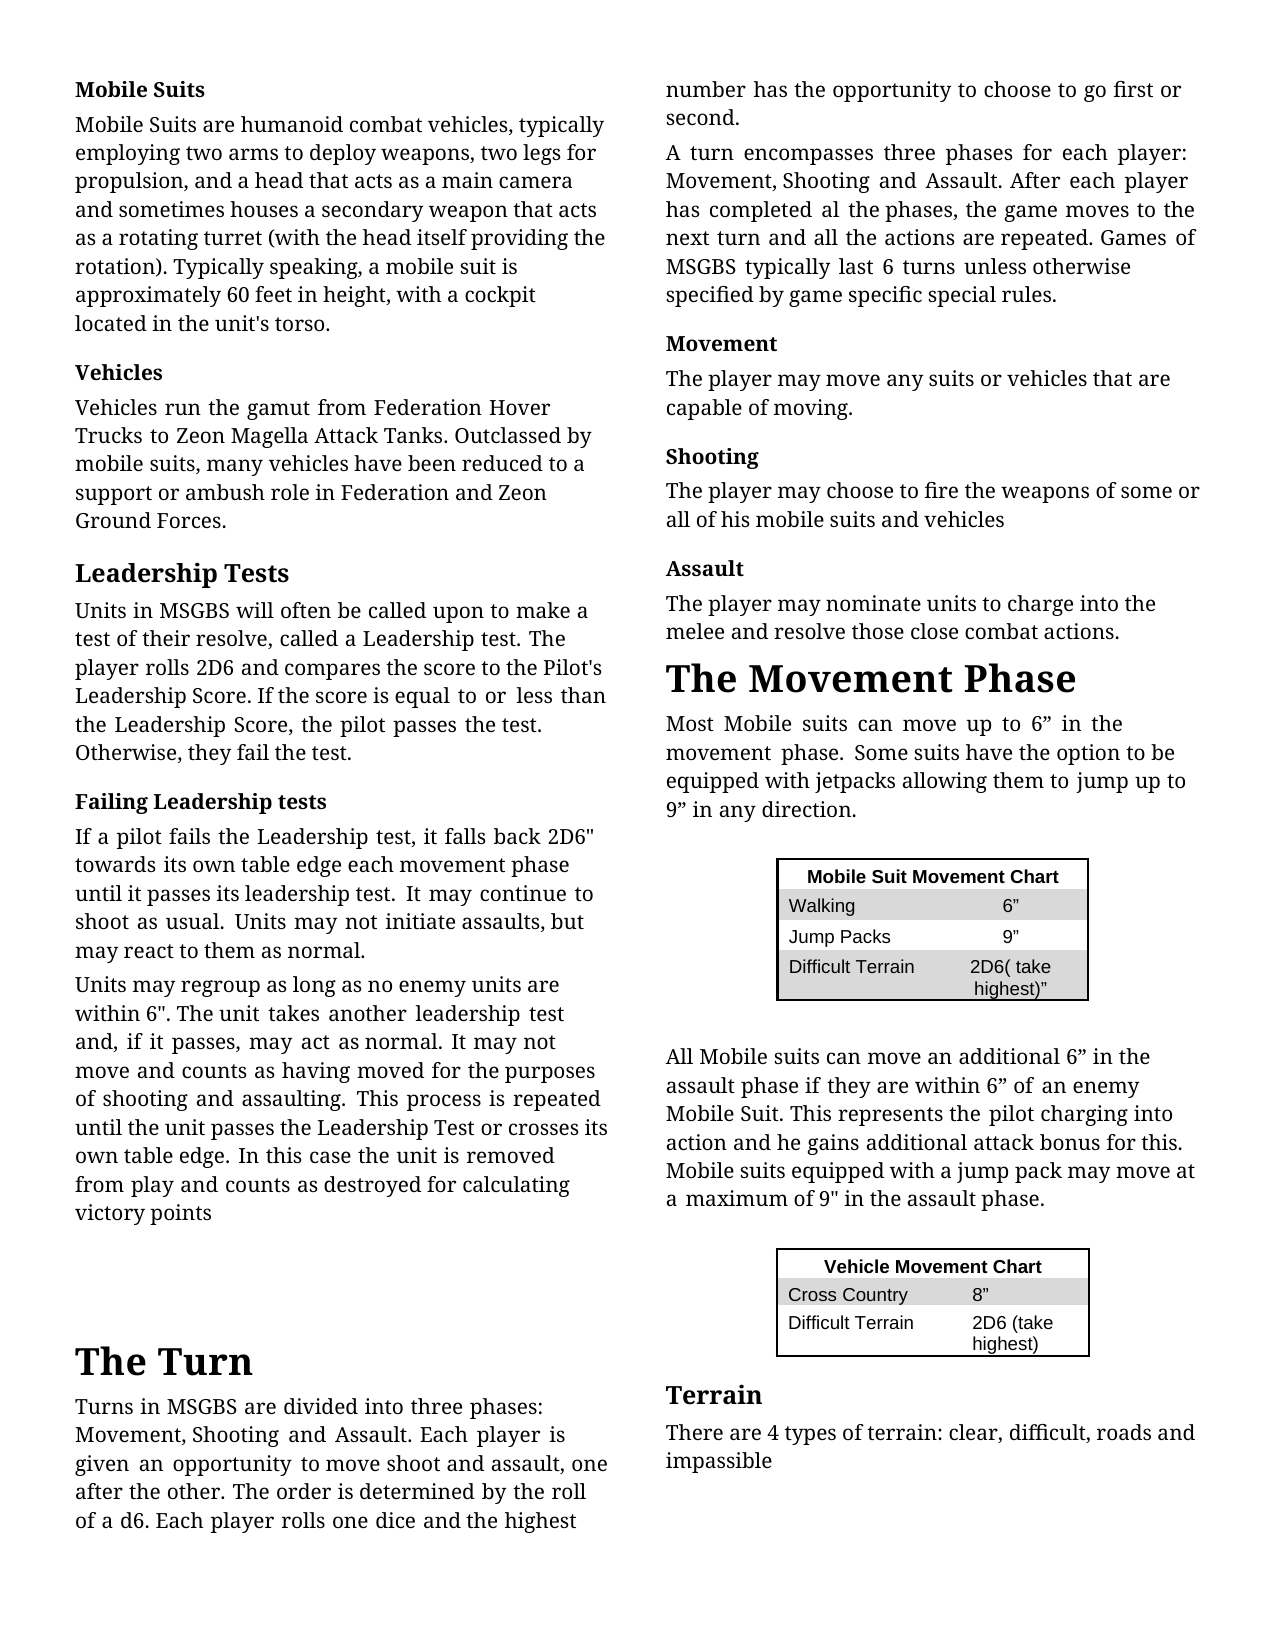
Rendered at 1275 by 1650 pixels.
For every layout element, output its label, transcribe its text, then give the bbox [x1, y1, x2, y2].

text Units may regroup as long as no enemy units are within 6". The unit takes another leadership test and, if it passes, may act as normal. It may not move and counts as having moved for the purposes of shooting and assaulting. This process is repeated until the unit passes the Leadership Test or crosses its own table edge. In this case the unit is removed from play and counts as destroyed for calculating victory points [75, 971, 609, 1227]
title The Movement Phase [666, 652, 1200, 703]
subtitle Assault [666, 554, 1200, 583]
table_header Mobile Suit Movement Chart [779, 860, 1087, 889]
subtitle Vehicles [75, 358, 609, 386]
subtitle Movement [666, 329, 1200, 358]
table_cell 6” [933, 889, 1087, 920]
text Units in MSGBS will often be called upon to make a test of their resolve, called a Leadership test. The player rolls 2D6 and compares the score to the Pilot's Leadership Score. If the score is equal to or less than the Leadership Score, the pilot passes the test. Otherwise, they fail the test. [75, 596, 609, 767]
text If a pilot fails the Leadership test, it falls back 2D6" towards its own table edge each movement phase until it passes its leadership test. It may continue to shoot as usual. Units may not initiate assaults, but may react to them as normal. [75, 822, 609, 964]
text Vehicles run the gamut from Federation Hover Trucks to Zeon Magella Attack Tanks. Outclassed by mobile suits, many vehicles have been reduced to a support or ambush role in Federation and Zeon Ground Forces. [75, 393, 609, 535]
table_cell 2D6 (take highest) [961, 1305, 1088, 1355]
text The player may nominate units to charge into the melee and resolve those close combat actions. [666, 589, 1200, 646]
subtitle Failing Leadership tests [75, 787, 609, 816]
table_cell Cross Country [778, 1278, 961, 1305]
text Turns in MSGBS are divided into three phases: Movement, Shooting and Assault. Each player is given an opportunity to move shoot and assault, one after the other. The order is determined by the roll of a d6. Each player rolls one dice and the highest number has the opportunity to choose to go first or second. [666, 75, 1200, 132]
table_cell 9” [933, 920, 1087, 950]
table_cell Walking [779, 889, 933, 920]
text There are 4 types of terrain: clear, difficult, roads and impassible [666, 1418, 1200, 1475]
table_cell Difficult Terrain [779, 950, 933, 999]
subtitle Leadership Tests [75, 556, 609, 590]
text The player may choose to fire the weapons of some or all of his mobile suits and vehicles [666, 477, 1200, 533]
subtitle Terrain [666, 1378, 1200, 1412]
subtitle Shooting [666, 442, 1200, 470]
subtitle Mobile Suits [75, 75, 609, 103]
text Mobile Suits are humanoid combat vehicles, typically employing two arms to deploy weapons, two legs for propulsion, and a head that acts as a main camera and sometimes houses a secondary weapon that acts as a rotating turret (with the head itself providing the rotation). Typically speaking, a mobile suit is approximately 60 feet in height, with a cockpit located in the unit's torso. [75, 110, 609, 337]
text Turns in MSGBS are divided into three phases: Movement, Shooting and Assault. Each player is given an opportunity to move shoot and assault, one after the other. The order is determined by the roll of a d6. Each player rolls one dice and the highest number has the opportunity to choose to go first or second. [75, 1392, 609, 1534]
table_header Vehicle Movement Chart [778, 1250, 1088, 1277]
title The Turn [75, 1335, 609, 1386]
text The player may move any suits or vehicles that are capable of moving. [666, 364, 1200, 421]
text A turn encompasses three phases for each player: Movement, Shooting and Assault. After each player has completed al the phases, the game moves to the next turn and all the actions are repeated. Games of MSGBS typically last 6 turns unless otherwise specified by game specific special rules. [666, 138, 1200, 309]
text All Mobile suits can move an additional 6” in the assault phase if they are within 6” of an enemy Mobile Suit. This represents the pilot charging into action and he gains additional attack bonus for this. Mobile suits equipped with a jump pack may move at a maximum of 9" in the assault phase. [666, 1042, 1200, 1213]
table_cell Jump Packs [779, 920, 933, 950]
table_cell 8” [961, 1278, 1088, 1305]
table_cell Difficult Terrain [778, 1305, 961, 1355]
table_cell 2D6( take highest)” [933, 950, 1087, 999]
text Most Mobile suits can move up to 6” in the movement phase. Some suits have the option to be equipped with jetpacks allowing them to jump up to 9” in any direction. [666, 709, 1200, 823]
